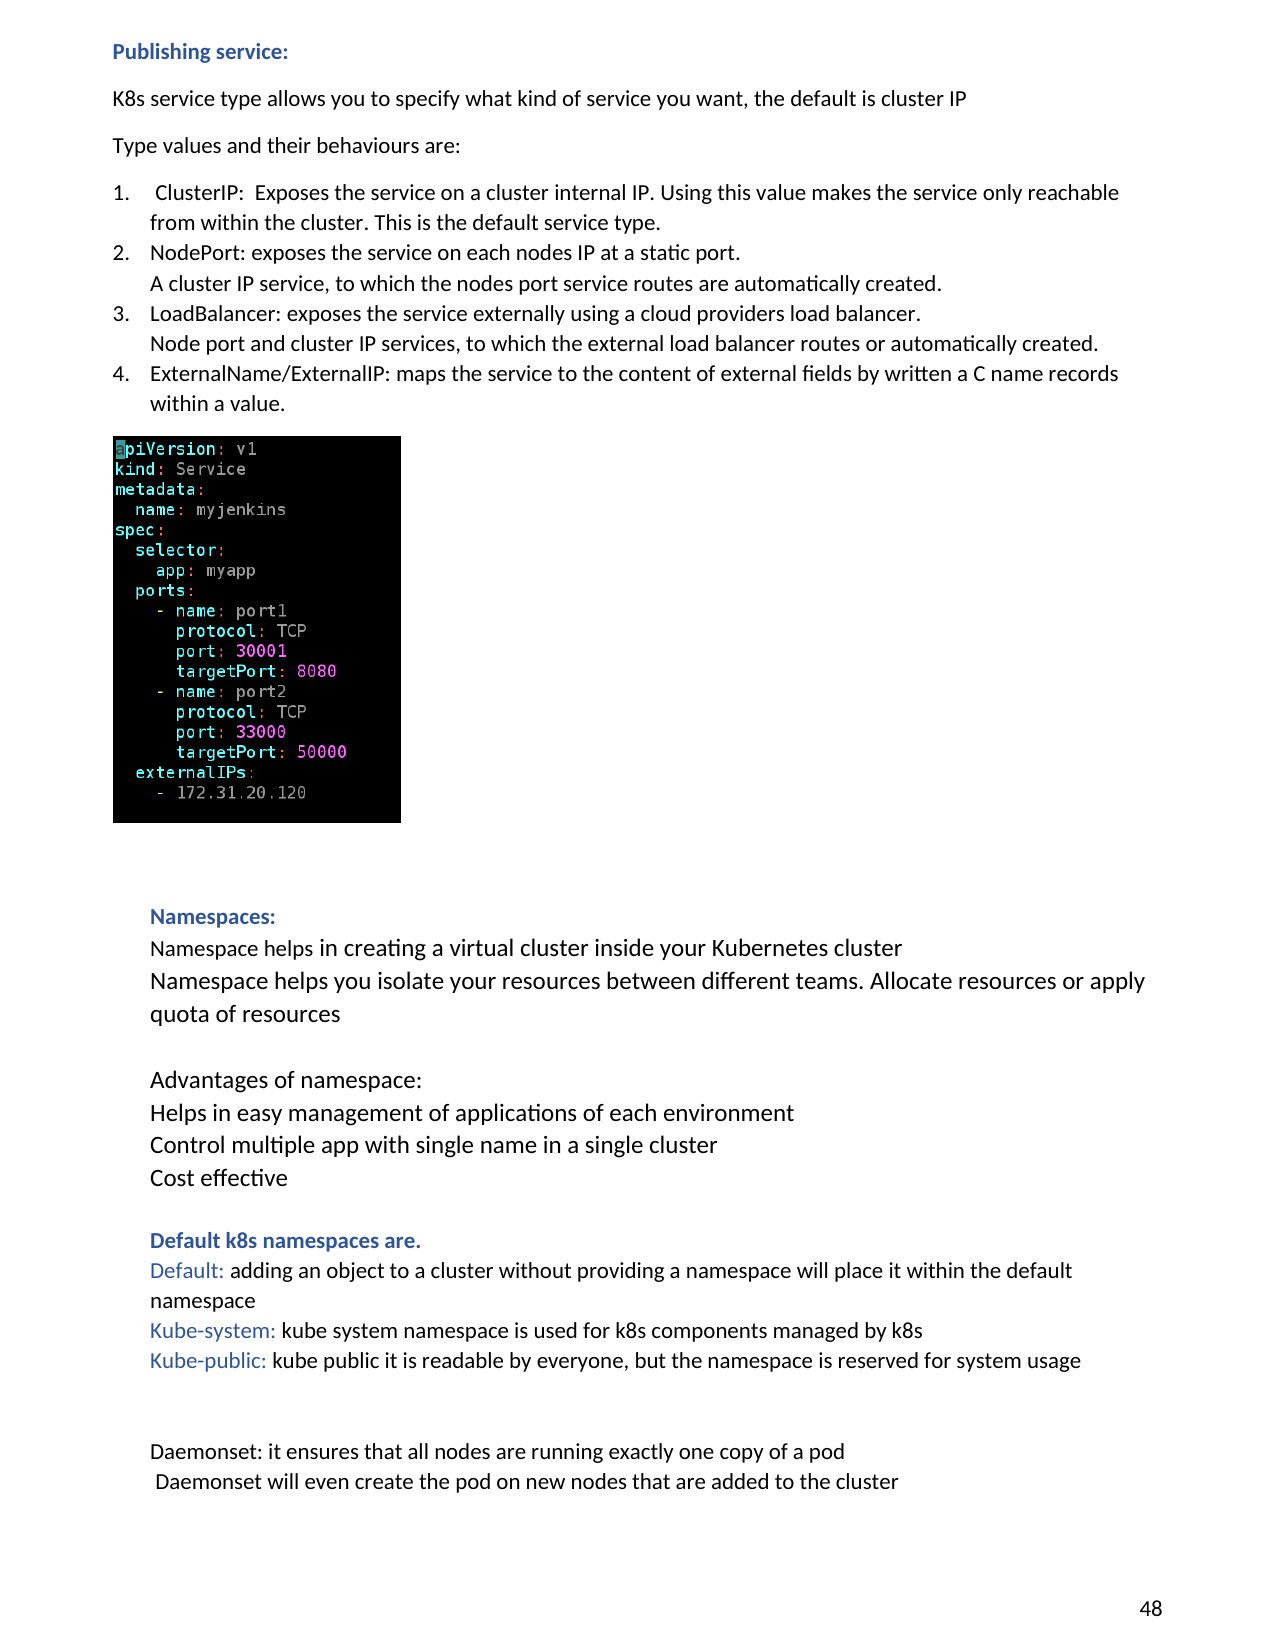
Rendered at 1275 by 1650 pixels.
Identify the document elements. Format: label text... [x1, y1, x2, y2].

text Publishing service: [112, 37, 1162, 66]
text Cost effective [150, 1163, 1162, 1193]
list NodePort: exposes the service on each nodes IP at a static port. [112, 238, 1162, 267]
text Daemonset: it ensures that all nodes are running exactly one copy of a pod [150, 1437, 1162, 1465]
text Type values and their behaviours are: [112, 131, 1162, 159]
text Namespace helps you isolate your resources between different teams. Allocate resources or apply quota of resources [150, 965, 1162, 1028]
picture [116, 440, 398, 819]
text A cluster IP service, to which the nodes port service routes are automatically created. [150, 269, 1162, 297]
text Advantages of namespace: [150, 1064, 1162, 1094]
text Default: adding an object to a cluster without providing a namespace will place it within the default namespace [150, 1256, 1162, 1314]
text Kube-public: kube public it is readable by everyone, but the namespace is reserved for system usage [150, 1347, 1162, 1374]
text Kube-system: kube system namespace is used for k8s components managed by k8s [150, 1316, 1162, 1344]
list ExternalName/ExternalIP: maps the service to the content of external fields by written a C name records within a value. [112, 359, 1162, 418]
text Control multiple app with single name in a single cluster [150, 1130, 1162, 1160]
text Namespace helps in creating a virtual cluster inside your Kubernetes cluster [150, 932, 1162, 963]
list ClusterIP: Exposes the service on a cluster internal IP. Using this value makes the service only reachable from within the cluster. This is the default service type. [112, 178, 1162, 236]
text Helps in easy management of applications of each environment [150, 1097, 1162, 1127]
text K8s service type allows you to specify what kind of service you want, the default is cluster IP [112, 84, 1162, 112]
text Default k8s namespaces are. [150, 1226, 1162, 1254]
text Namespaces: [150, 902, 1162, 930]
text Node port and cluster IP services, to which the external load balancer routes or automatically created. [150, 329, 1162, 357]
list LoadBalancer: exposes the service externally using a cloud providers load balancer. [112, 299, 1162, 327]
text Daemonset will even create the pod on new nodes that are added to the cluster [150, 1467, 1162, 1495]
